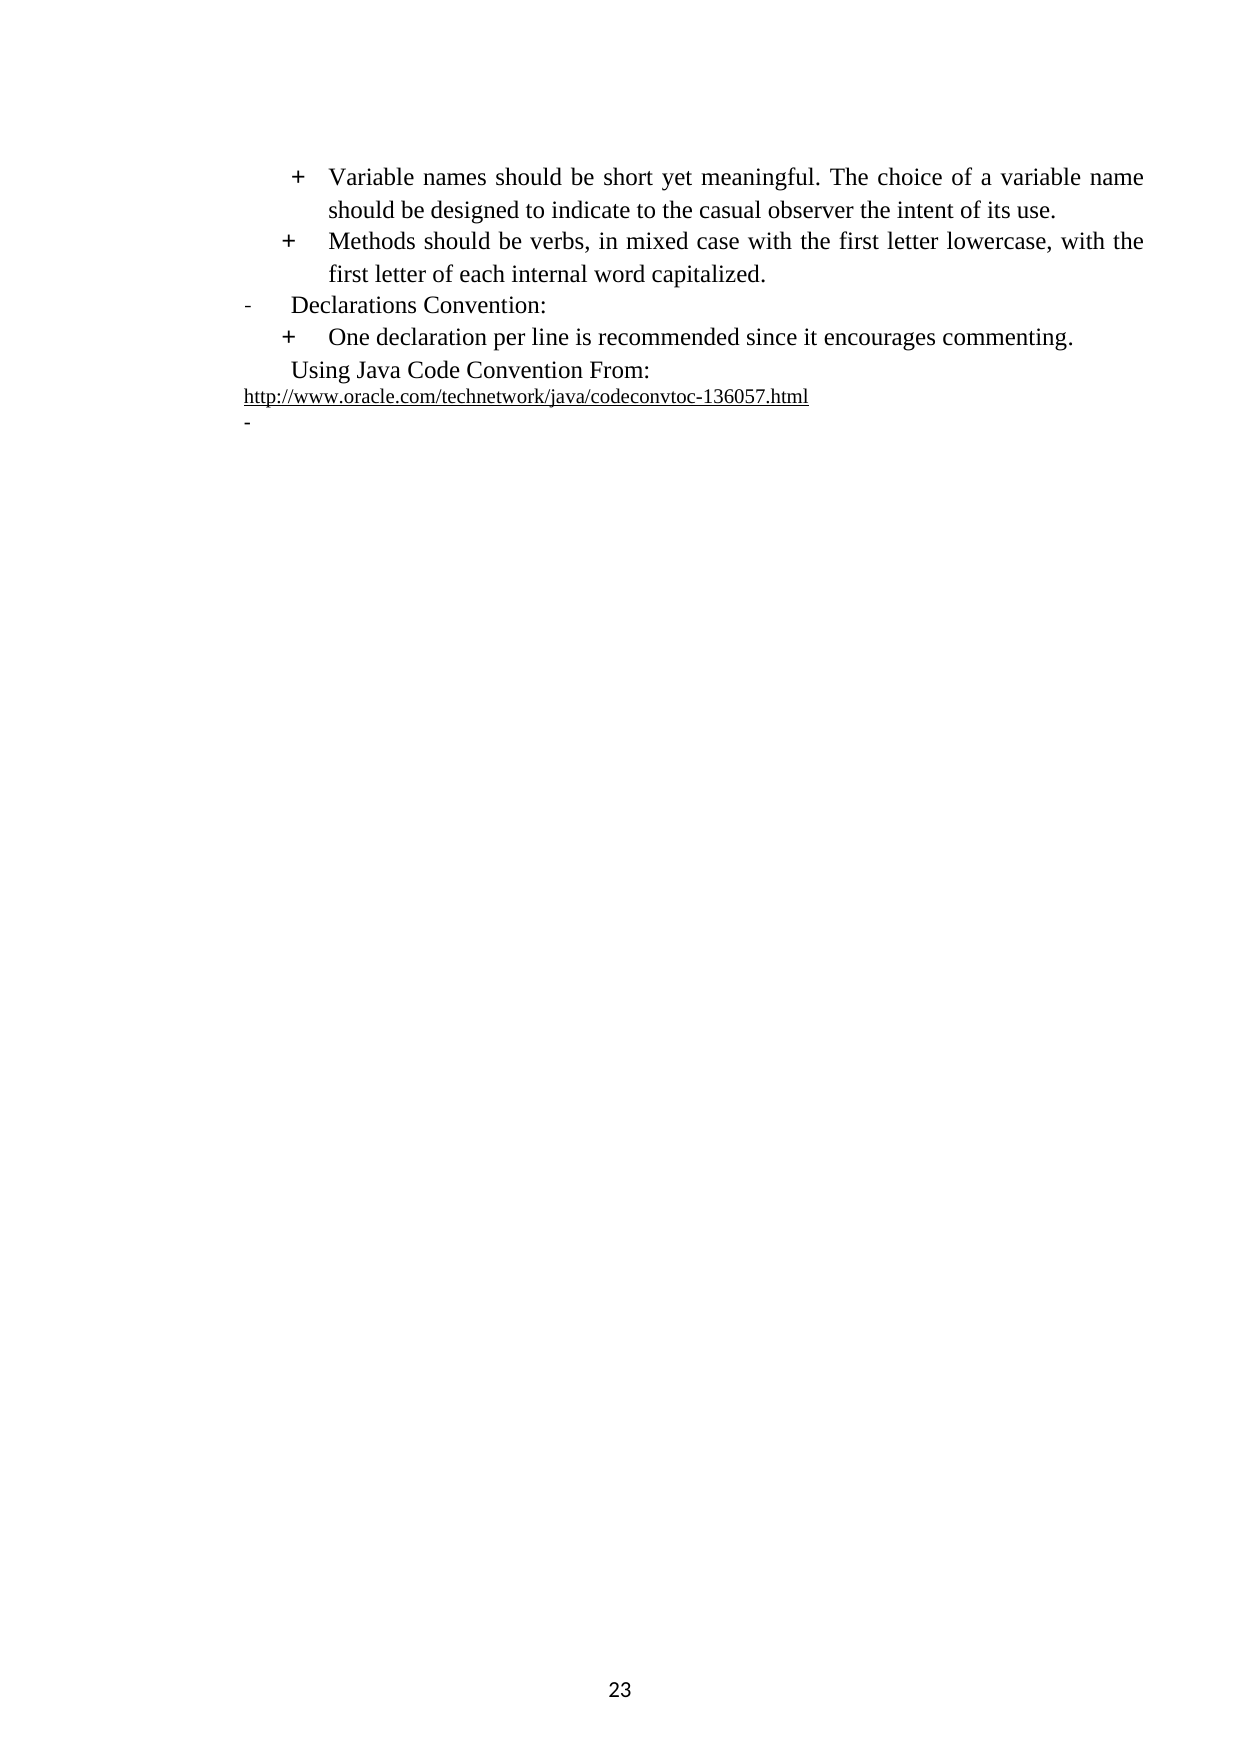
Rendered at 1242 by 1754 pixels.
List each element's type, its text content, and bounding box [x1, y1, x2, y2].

text Using Java Code Convention From: [291, 355, 1146, 384]
list Declarations Convention: [244, 290, 1146, 320]
text http://www.oracle.com/technetwork/java/codeconvtoc-136057.html [169, 384, 1146, 408]
list One declaration per line is recommended since it encourages commenting. [281, 322, 1146, 353]
list Variable names should be short yet meaningful. The choice of a variable name should be designed to indicate to the casual observer the intent of its use. [291, 162, 1146, 224]
list Methods should be verbs, in mixed case with the first letter lowercase, with the first letter of each internal word capitalized. [281, 226, 1146, 288]
